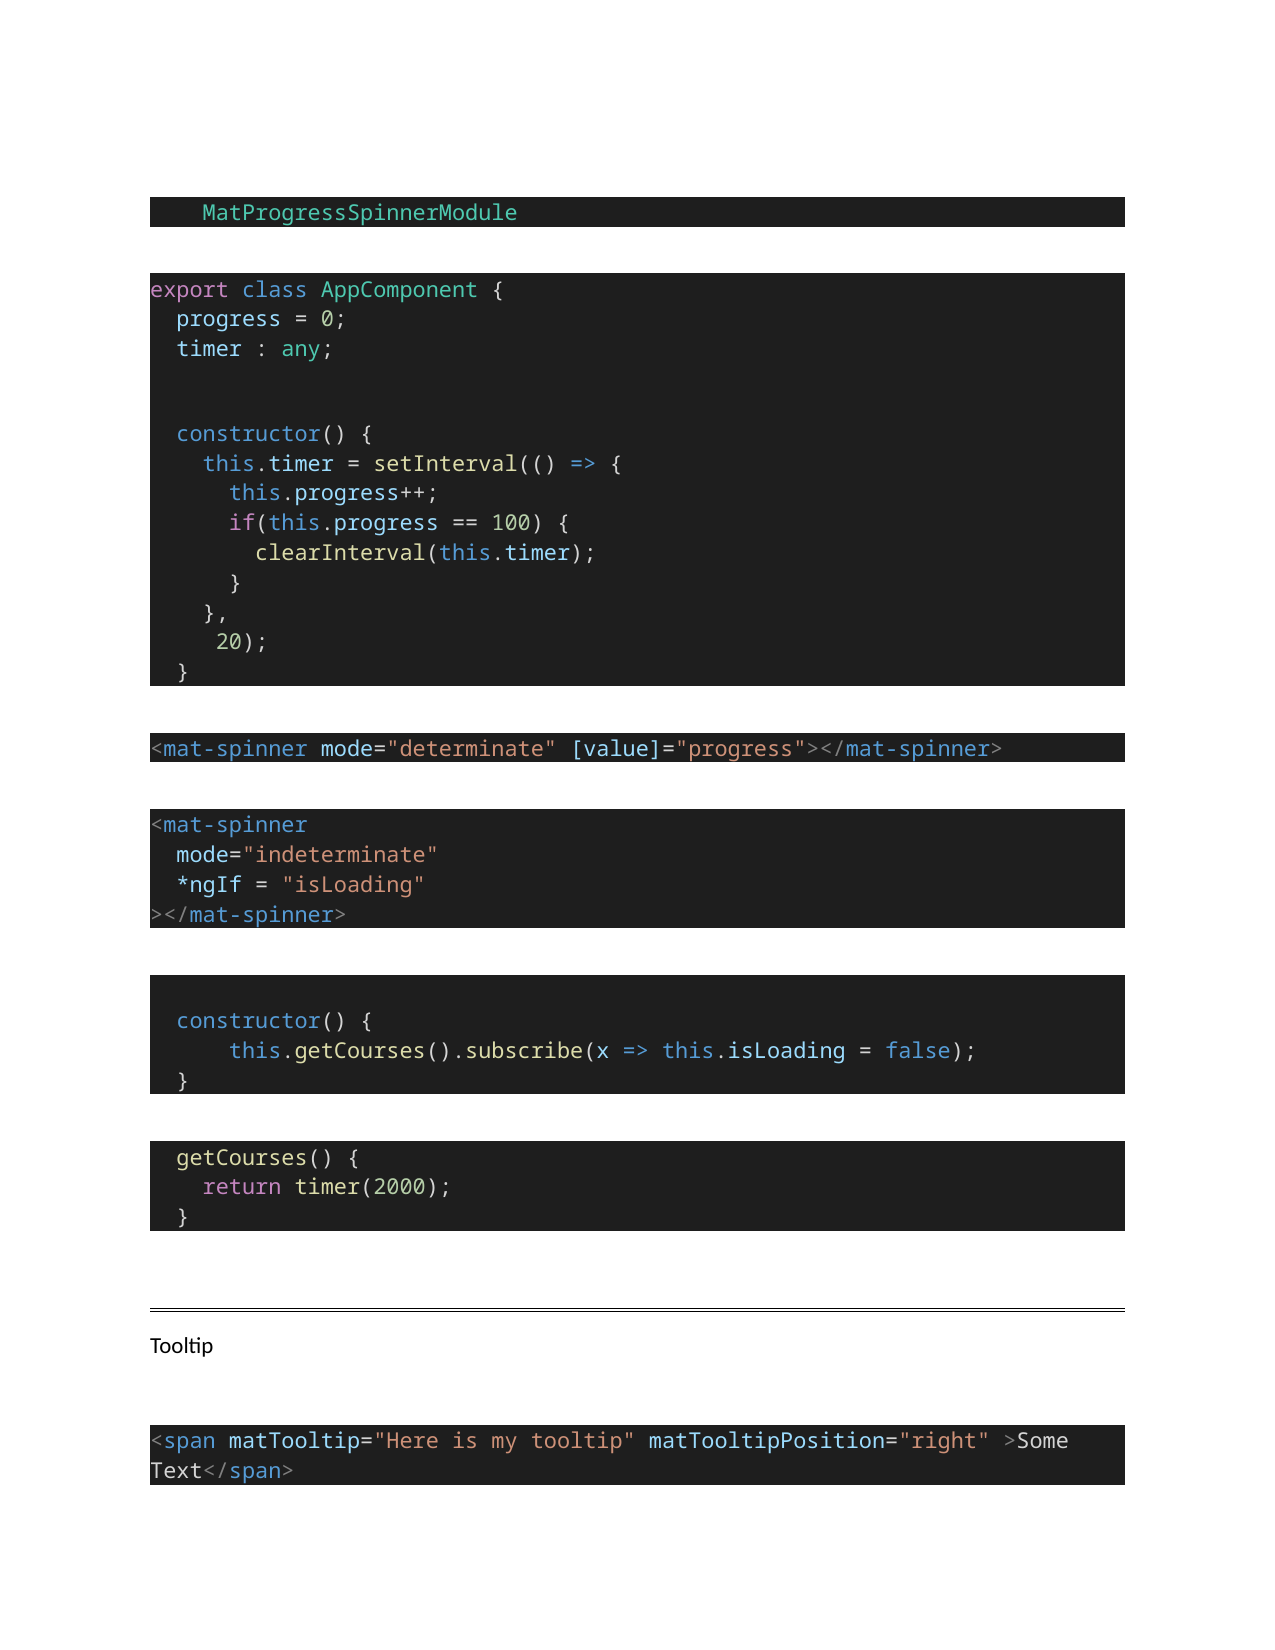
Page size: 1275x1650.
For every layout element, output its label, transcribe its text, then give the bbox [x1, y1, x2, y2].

text } [150, 656, 1125, 686]
text } [150, 1065, 1125, 1094]
text Tooltip [150, 1331, 1125, 1359]
text constructor() { [150, 1005, 1125, 1035]
text } [150, 1201, 1125, 1231]
text timer : any; [150, 333, 1125, 363]
text this.timer = setInterval(() => { [150, 447, 1125, 477]
text clearInterval(this.timer); [150, 537, 1125, 567]
text } [150, 567, 1125, 596]
text *ngIf = "isLoading" [150, 869, 1125, 899]
text return timer(2000); [150, 1171, 1125, 1201]
text export class AppComponent { [150, 273, 1125, 303]
text <mat-spinner [150, 809, 1125, 839]
text this.getCourses().subscribe(x => this.isLoading = false); [150, 1035, 1125, 1065]
text ></mat-spinner> [150, 899, 1125, 928]
text mode="indeterminate" [150, 839, 1125, 869]
text 20); [150, 626, 1125, 656]
text progress = 0; [150, 303, 1125, 333]
text <mat-spinner mode="determinate" [value]="progress"></mat-spinner> [150, 733, 1125, 762]
text getCourses() { [150, 1141, 1125, 1171]
text <span matTooltip="Here is my tooltip" matTooltipPosition="right" >Some Text</span> [150, 1425, 1125, 1485]
text if(this.progress == 100) { [150, 507, 1125, 537]
text constructor() { [150, 418, 1125, 447]
text MatProgressSpinnerModule [150, 197, 1125, 227]
text }, [150, 596, 1125, 626]
text this.progress++; [150, 477, 1125, 507]
